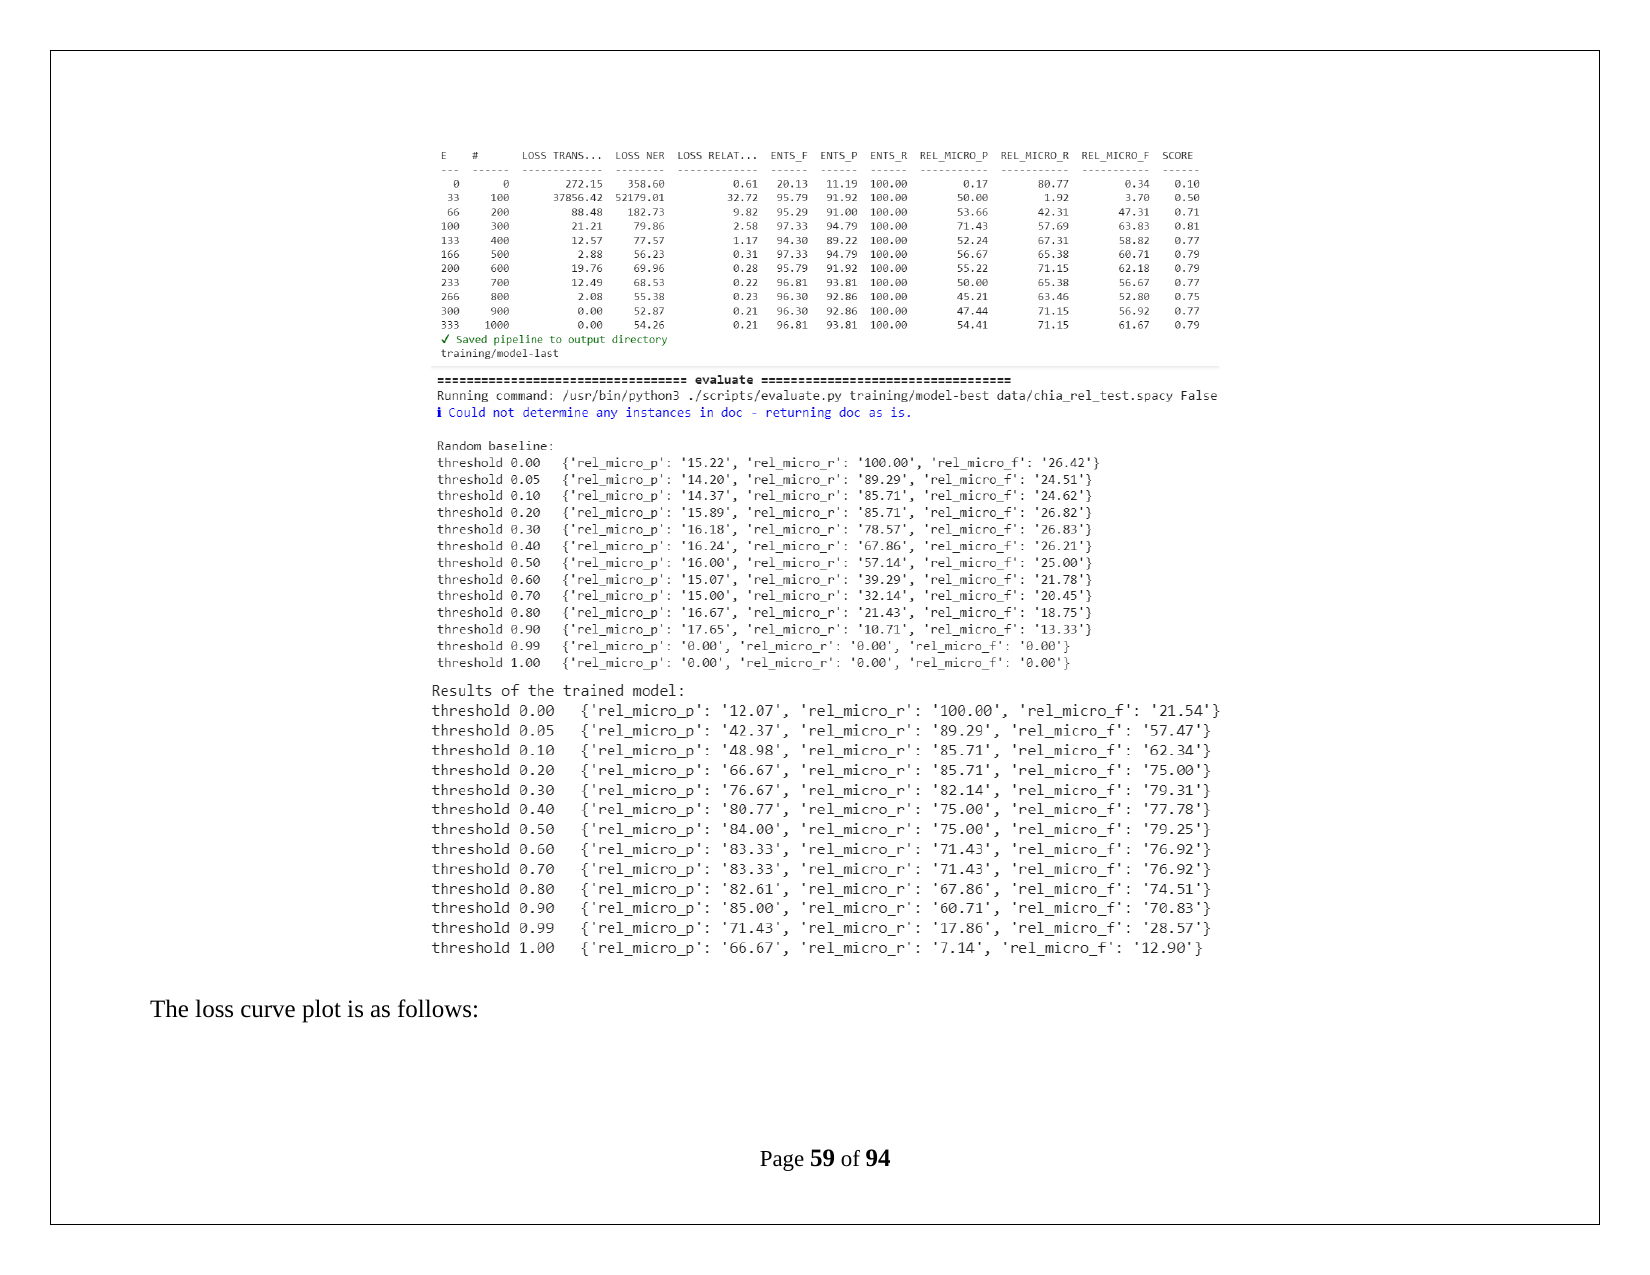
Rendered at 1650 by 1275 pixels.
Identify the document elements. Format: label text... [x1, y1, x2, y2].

text The loss curve plot is as follows: [150, 994, 1500, 1023]
picture [428, 679, 1222, 961]
picture [430, 366, 1220, 673]
picture [435, 150, 1216, 365]
